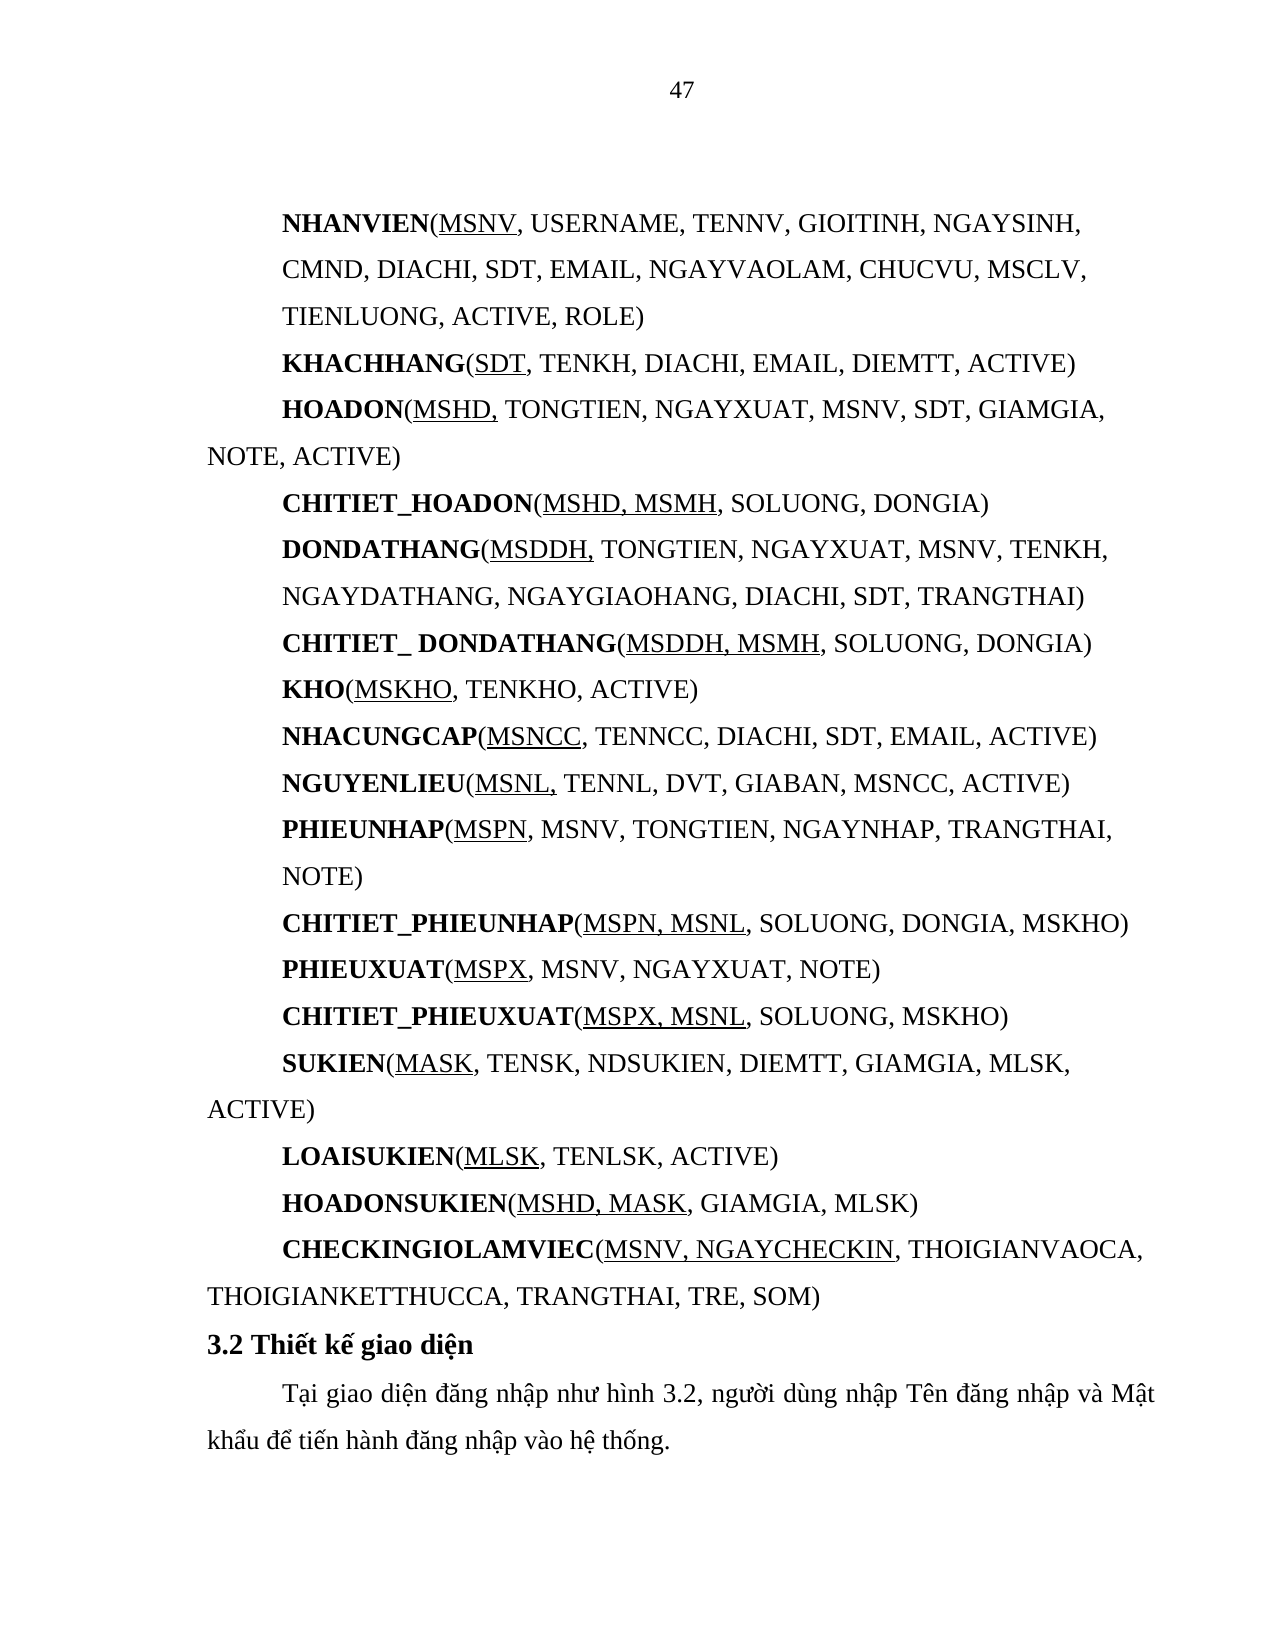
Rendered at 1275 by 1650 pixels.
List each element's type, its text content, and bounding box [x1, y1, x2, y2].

text NGUYENLIEU(MSNL, TENNL, DVT, GIABAN, MSNCC, ACTIVE) [207, 767, 1157, 798]
text KHO(MSKHO, TENKHO, ACTIVE) [207, 673, 1157, 704]
text KHACHHANG(SDT, TENKH, DIACHI, EMAIL, DIEMTT, ACTIVE) [207, 347, 1157, 378]
text NHANVIEN(MSNV, USERNAME, TENNV, GIOITINH, NGAYSINH, CMND, DIACHI, SDT, EMAIL, NGAYVAOLAM, CHUCVU, MSCLV, TIENLUONG, ACTIVE, ROLE) [282, 207, 1157, 331]
text PHIEUNHAP(MSPN, MSNV, TONGTIEN, NGAYNHAP, TRANGTHAI, NOTE) [282, 813, 1157, 891]
text DONDATHANG(MSDDH, TONGTIEN, NGAYXUAT, MSNV, TENKH, NGAYDATHANG, NGAYGIAOHANG, DIACHI, SDT, TRANGTHAI) [282, 533, 1157, 611]
text LOAISUKIEN(MLSK, TENLSK, ACTIVE) [207, 1140, 1157, 1171]
text 3.2 Thiết kế giao diện [207, 1327, 1157, 1360]
text NHACUNGCAP(MSNCC, TENNCC, DIACHI, SDT, EMAIL, ACTIVE) [207, 720, 1157, 751]
text CHITIET_ DONDATHANG(MSDDH, MSMH, SOLUONG, DONGIA) [207, 627, 1157, 658]
text HOADONSUKIEN(MSHD, MASK, GIAMGIA, MLSK) [207, 1187, 1157, 1218]
text HOADON(MSHD, TONGTIEN, NGAYXUAT, MSNV, SDT, GIAMGIA, NOTE, ACTIVE) [207, 393, 1157, 471]
text CHITIET_PHIEUXUAT(MSPX, MSNL, SOLUONG, MSKHO) [207, 1000, 1157, 1031]
text Tại giao diện đăng nhập như hình 3.2, người dùng nhập Tên đăng nhập và Mật khẩu để tiến hành đăng nhập vào hệ thống. [207, 1377, 1157, 1455]
text SUKIEN(MASK, TENSK, NDSUKIEN, DIEMTT, GIAMGIA, MLSK, ACTIVE) [207, 1047, 1157, 1124]
text CHECKINGIOLAMVIEC(MSNV, NGAYCHECKIN, THOIGIANVAOCA, THOIGIANKETTHUCCA, TRANGTHAI, TRE, SOM) [207, 1233, 1157, 1311]
text PHIEUXUAT(MSPX, MSNV, NGAYXUAT, NOTE) [207, 953, 1157, 984]
text CHITIET_PHIEUNHAP(MSPN, MSNL, SOLUONG, DONGIA, MSKHO) [207, 907, 1157, 938]
text CHITIET_HOADON(MSHD, MSMH, SOLUONG, DONGIA) [207, 487, 1157, 518]
